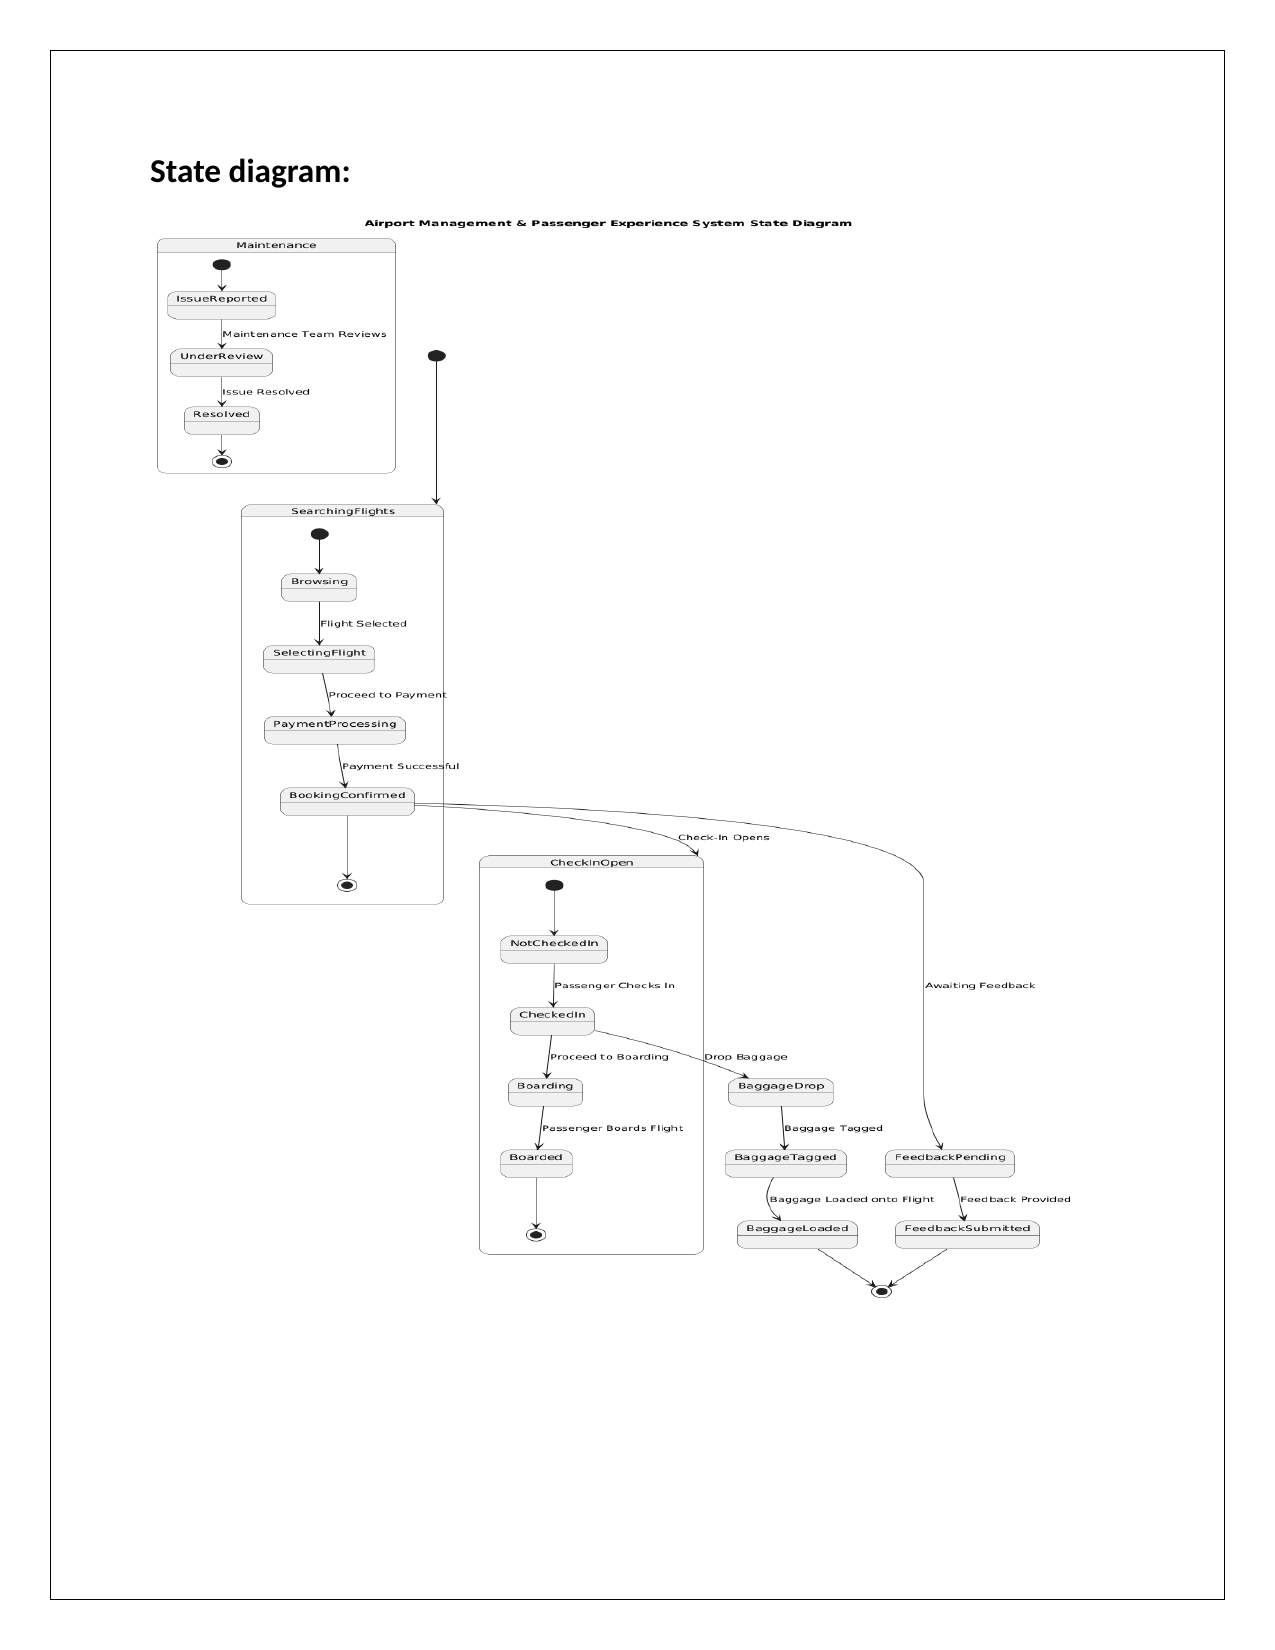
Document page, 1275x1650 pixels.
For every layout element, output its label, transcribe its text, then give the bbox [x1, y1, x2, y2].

text State diagram: [150, 150, 1125, 191]
picture [150, 213, 1077, 1300]
